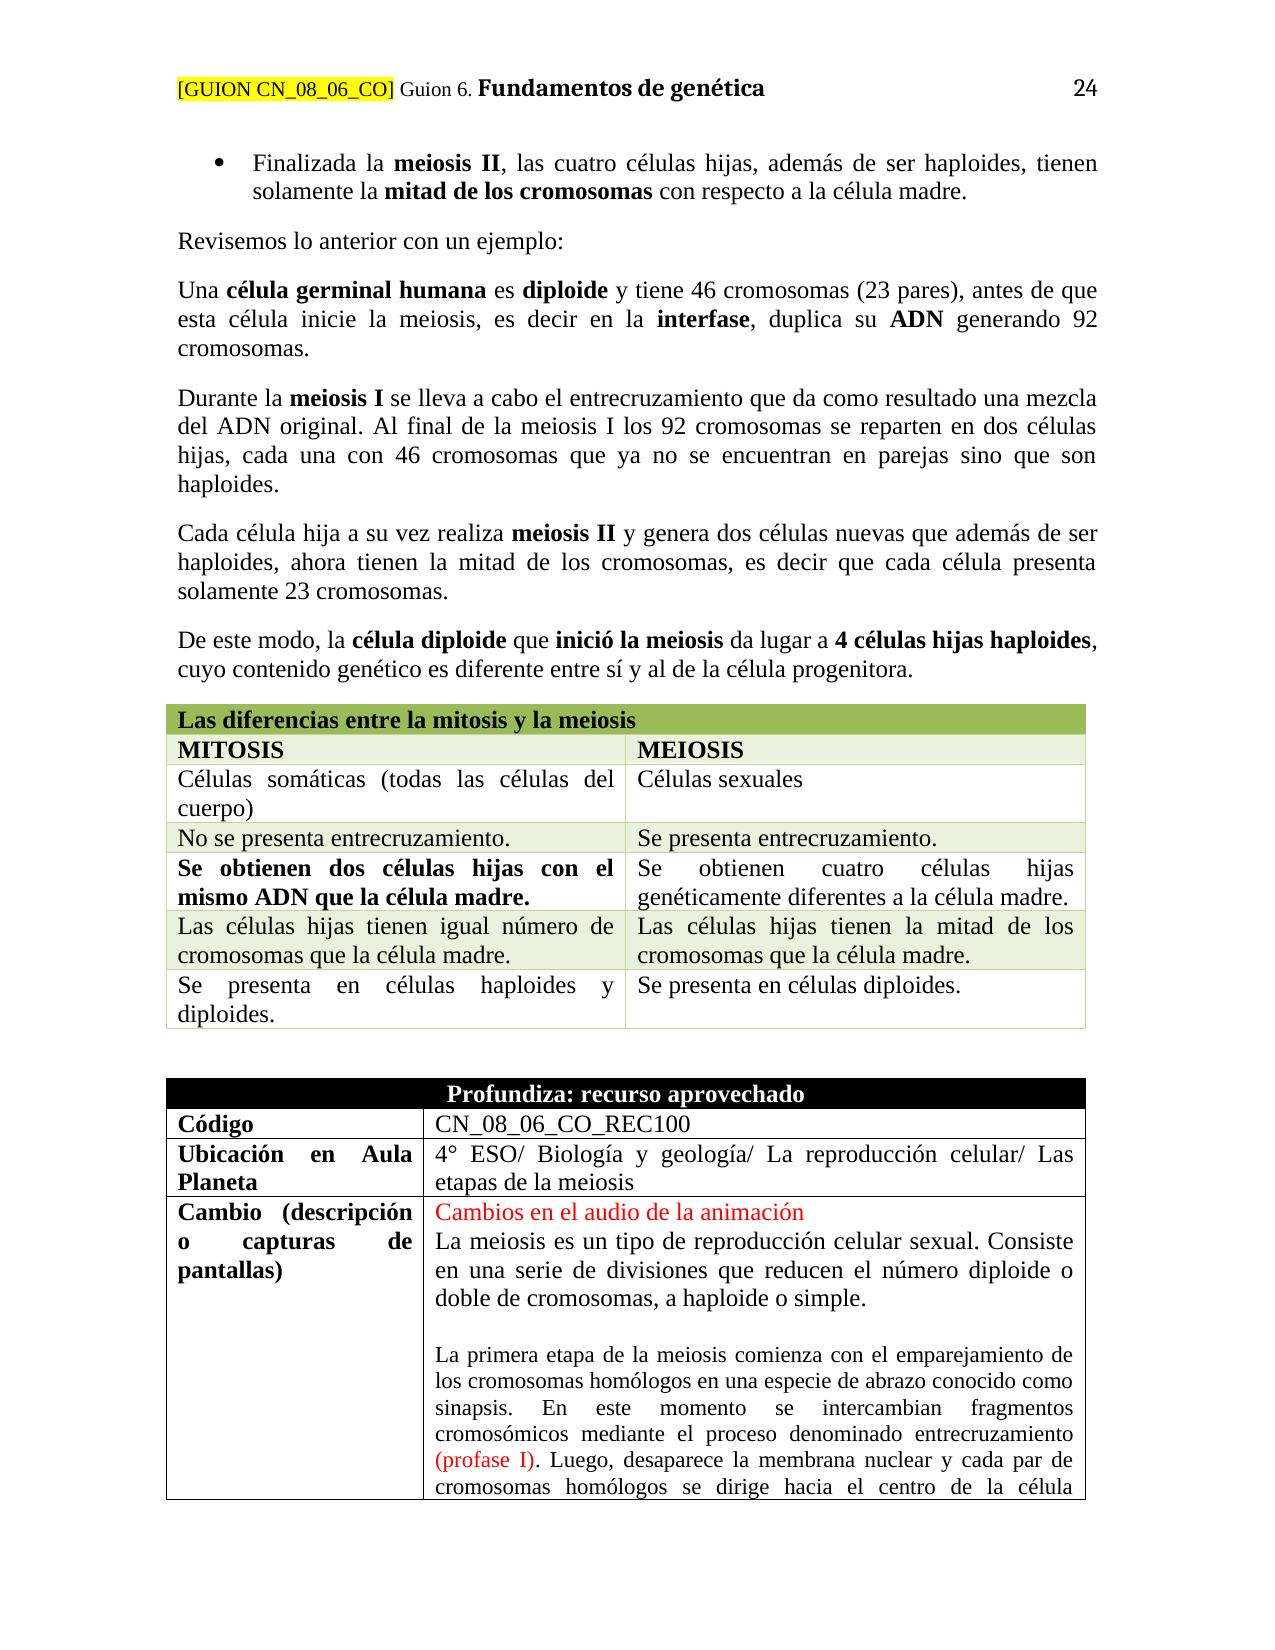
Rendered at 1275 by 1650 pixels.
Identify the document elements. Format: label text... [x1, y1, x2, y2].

table_cell Células somáticas (todas las células del cuerpo) [167, 765, 625, 822]
table_cell Células sexuales [626, 765, 1085, 822]
table_cell Se presenta en células diploides. [626, 970, 1085, 1027]
list Finalizada la meiosis II, las cuatro células hijas, además de ser haploides, tienen solamente la mitad de los cromosomas con respecto a la célula madre. [215, 148, 1098, 205]
table_cell Se presenta entrecruzamiento. [626, 823, 1085, 852]
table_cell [424, 1197, 1085, 1499]
text De este modo, la célula diploide que inició la meiosis da lugar a 4 células hijas haploides, cuyo contenido genético es diferente entre sí y al de la célula progenitora. [177, 626, 1098, 683]
table_cell Se obtienen dos células hijas con el mismo ADN que la célula madre. [167, 853, 625, 910]
table_cell CN_08_06_CO_REC100 [424, 1109, 1085, 1138]
table_cell Código [167, 1109, 423, 1138]
table_header Profundiza: recurso aprovechado [167, 1079, 1085, 1108]
table_header Las diferencias entre la mitosis y la meiosis [167, 705, 1085, 734]
table_cell 4° ESO/ Biología y geología/ La reproducción celular/ Las etapas de la meiosis [424, 1139, 1085, 1196]
text Cada célula hija a su vez realiza meiosis II y genera dos células nuevas que además de ser haploides, ahora tienen la mitad de los cromosomas, es decir que cada célula presenta solamente 23 cromosomas. [177, 518, 1098, 605]
table_cell Las células hijas tienen la mitad de los cromosomas que la célula madre. [626, 911, 1085, 969]
table_cell Ubicación en Aula Planeta [167, 1139, 423, 1196]
table_cell Las células hijas tienen igual número de cromosomas que la célula madre. [167, 911, 625, 969]
text Durante la meiosis I se lleva a cabo el entrecruzamiento que da como resultado una mezcla del ADN original. Al final de la meiosis I los 92 cromosomas se reparten en dos células hijas, cada una con 46 cromosomas que ya no se encuentran en parejas sino que son haploides. [177, 383, 1098, 498]
text Revisemos lo anterior con un ejemplo: [177, 226, 1098, 255]
text Una célula germinal humana es diploide y tiene 46 cromosomas (23 pares), antes de que esta célula inicie la meiosis, es decir en la interfase, duplica su ADN generando 92 cromosomas. [177, 276, 1098, 362]
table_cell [167, 1197, 423, 1499]
table_cell Se obtienen cuatro células hijas genéticamente diferentes a la célula madre. [626, 853, 1085, 910]
table_cell No se presenta entrecruzamiento. [167, 823, 625, 852]
table_cell MITOSIS [167, 735, 625, 763]
table_cell Se presenta en células haploides y diploides. [167, 970, 625, 1027]
table_cell MEIOSIS [626, 735, 1085, 763]
